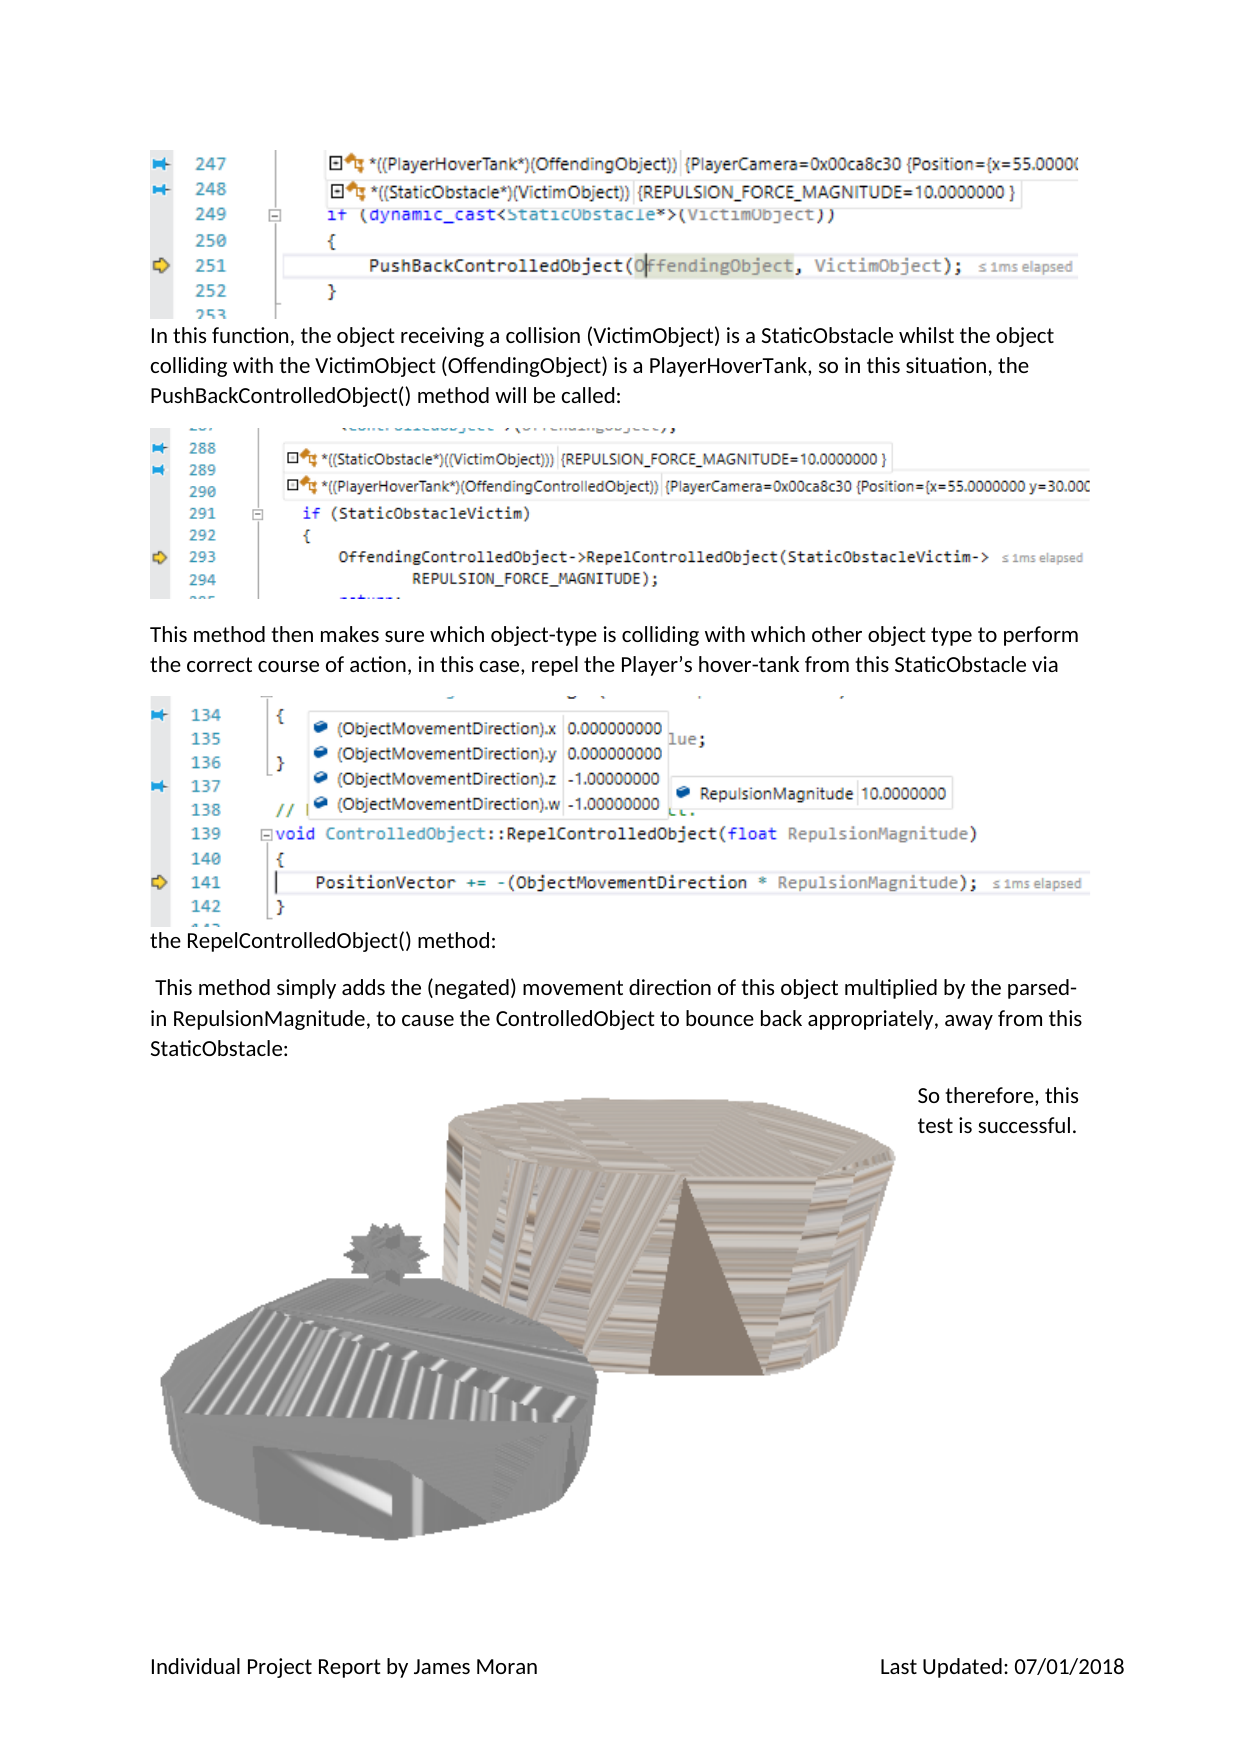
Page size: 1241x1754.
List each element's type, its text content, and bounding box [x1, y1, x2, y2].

picture [150, 1081, 899, 1553]
text So therefore, this test is successful. [899, 1081, 1090, 1139]
picture [150, 696, 1091, 927]
text This method then makes sure which object-type is colliding with which other object type to perform the correct course of action, in this case, repel the Player’s hover-tank from this StaticObstacle via the RepelControlledObject() method: [150, 599, 1090, 696]
picture [150, 428, 1090, 599]
text This method then makes sure which object-type is colliding with which other object type to perform the correct course of action, in this case, repel the Player’s hover-tank from this StaticObstacle via the RepelControlledObject() method: [150, 927, 1090, 954]
text This method simply adds the (negated) movement direction of this object multiplied by the parsed-in RepulsionMagnitude, to cause the ControlledObject to bounce back appropriately, away from this StaticObstacle: [150, 973, 1090, 1062]
picture [150, 150, 1079, 319]
